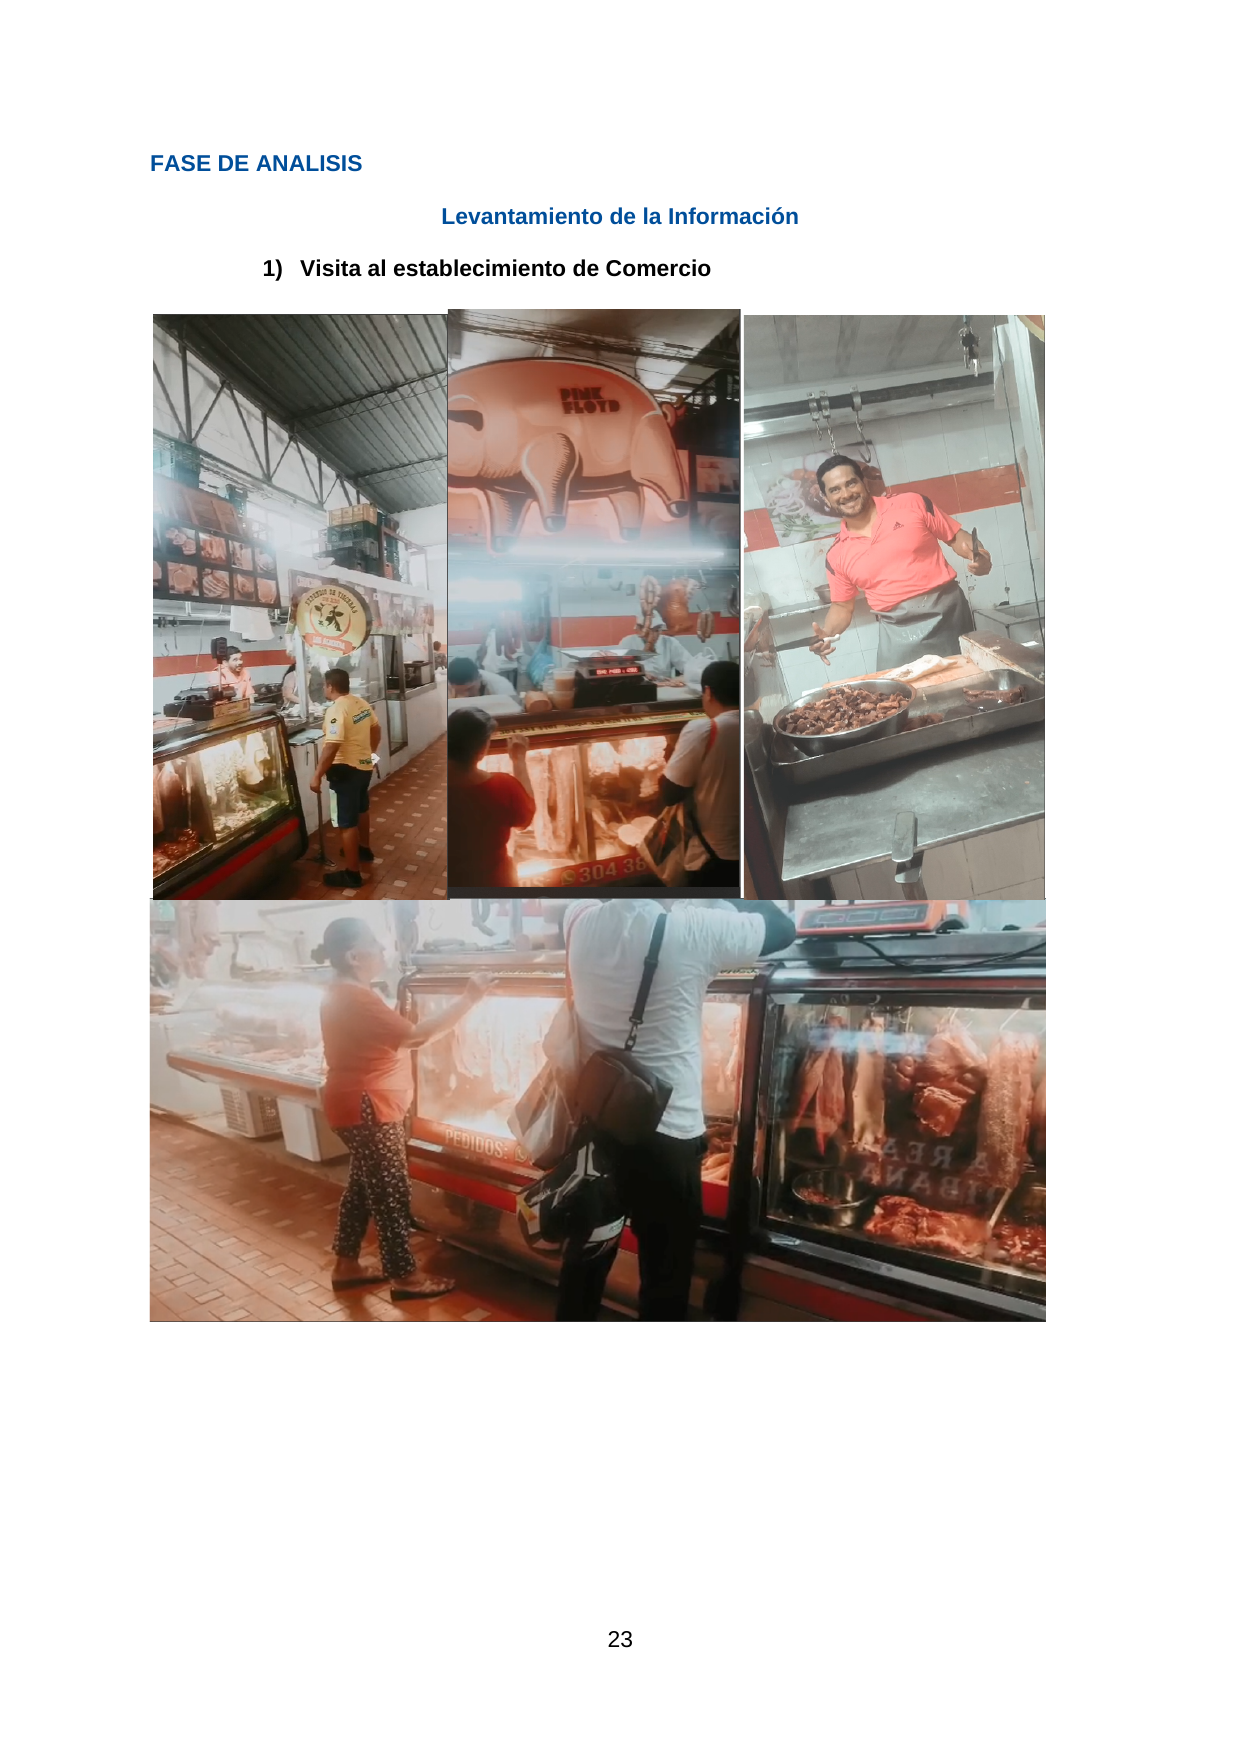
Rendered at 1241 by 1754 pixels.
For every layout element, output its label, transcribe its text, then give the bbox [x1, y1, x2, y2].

text FASE DE ANALISIS [150, 150, 1090, 176]
list Visita al establecimiento de Comercio [262, 255, 1090, 282]
picture [151, 309, 1046, 1322]
text Levantamiento de la Información [150, 203, 1090, 229]
